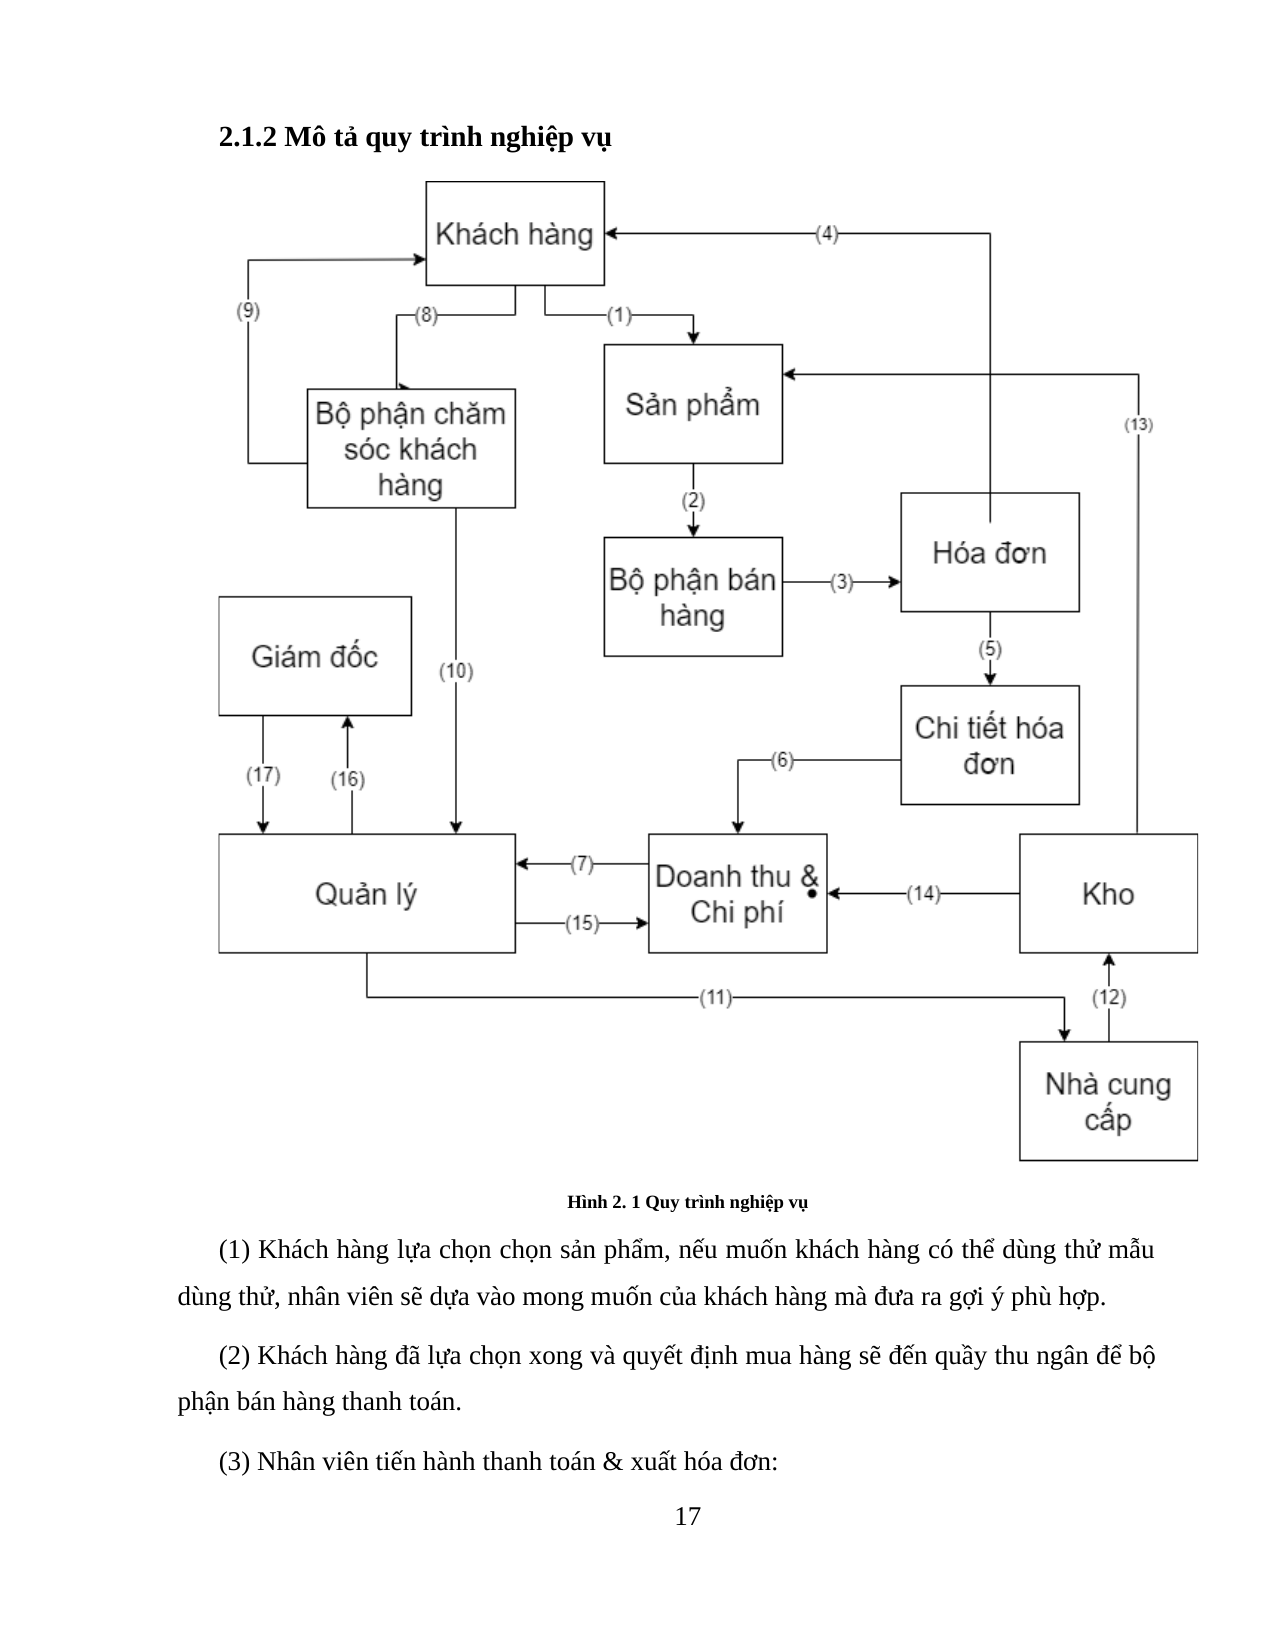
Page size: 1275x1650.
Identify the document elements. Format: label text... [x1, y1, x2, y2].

text (3) Nhân viên tiến hành thanh toán & xuất hóa đơn: [177, 1445, 1157, 1476]
subtitle 2.1.2 Mô tả quy trình nghiệp vụ [177, 119, 1157, 152]
picture [218, 181, 1199, 1163]
text Hình 2. 1 Quy trình nghiệp vụ [177, 1191, 1157, 1212]
text (1) Khách hàng lựa chọn chọn sản phẩm, nếu muốn khách hàng có thể dùng thử mẫu dùng thử, nhân viên sẽ dựa vào mong muốn của khách hàng mà đưa ra gợi ý phù hợp. [177, 1233, 1157, 1311]
text (2) Khách hàng đã lựa chọn xong và quyết định mua hàng sẽ đến quầy thu ngân để bộ phận bán hàng thanh toán. [177, 1339, 1157, 1417]
